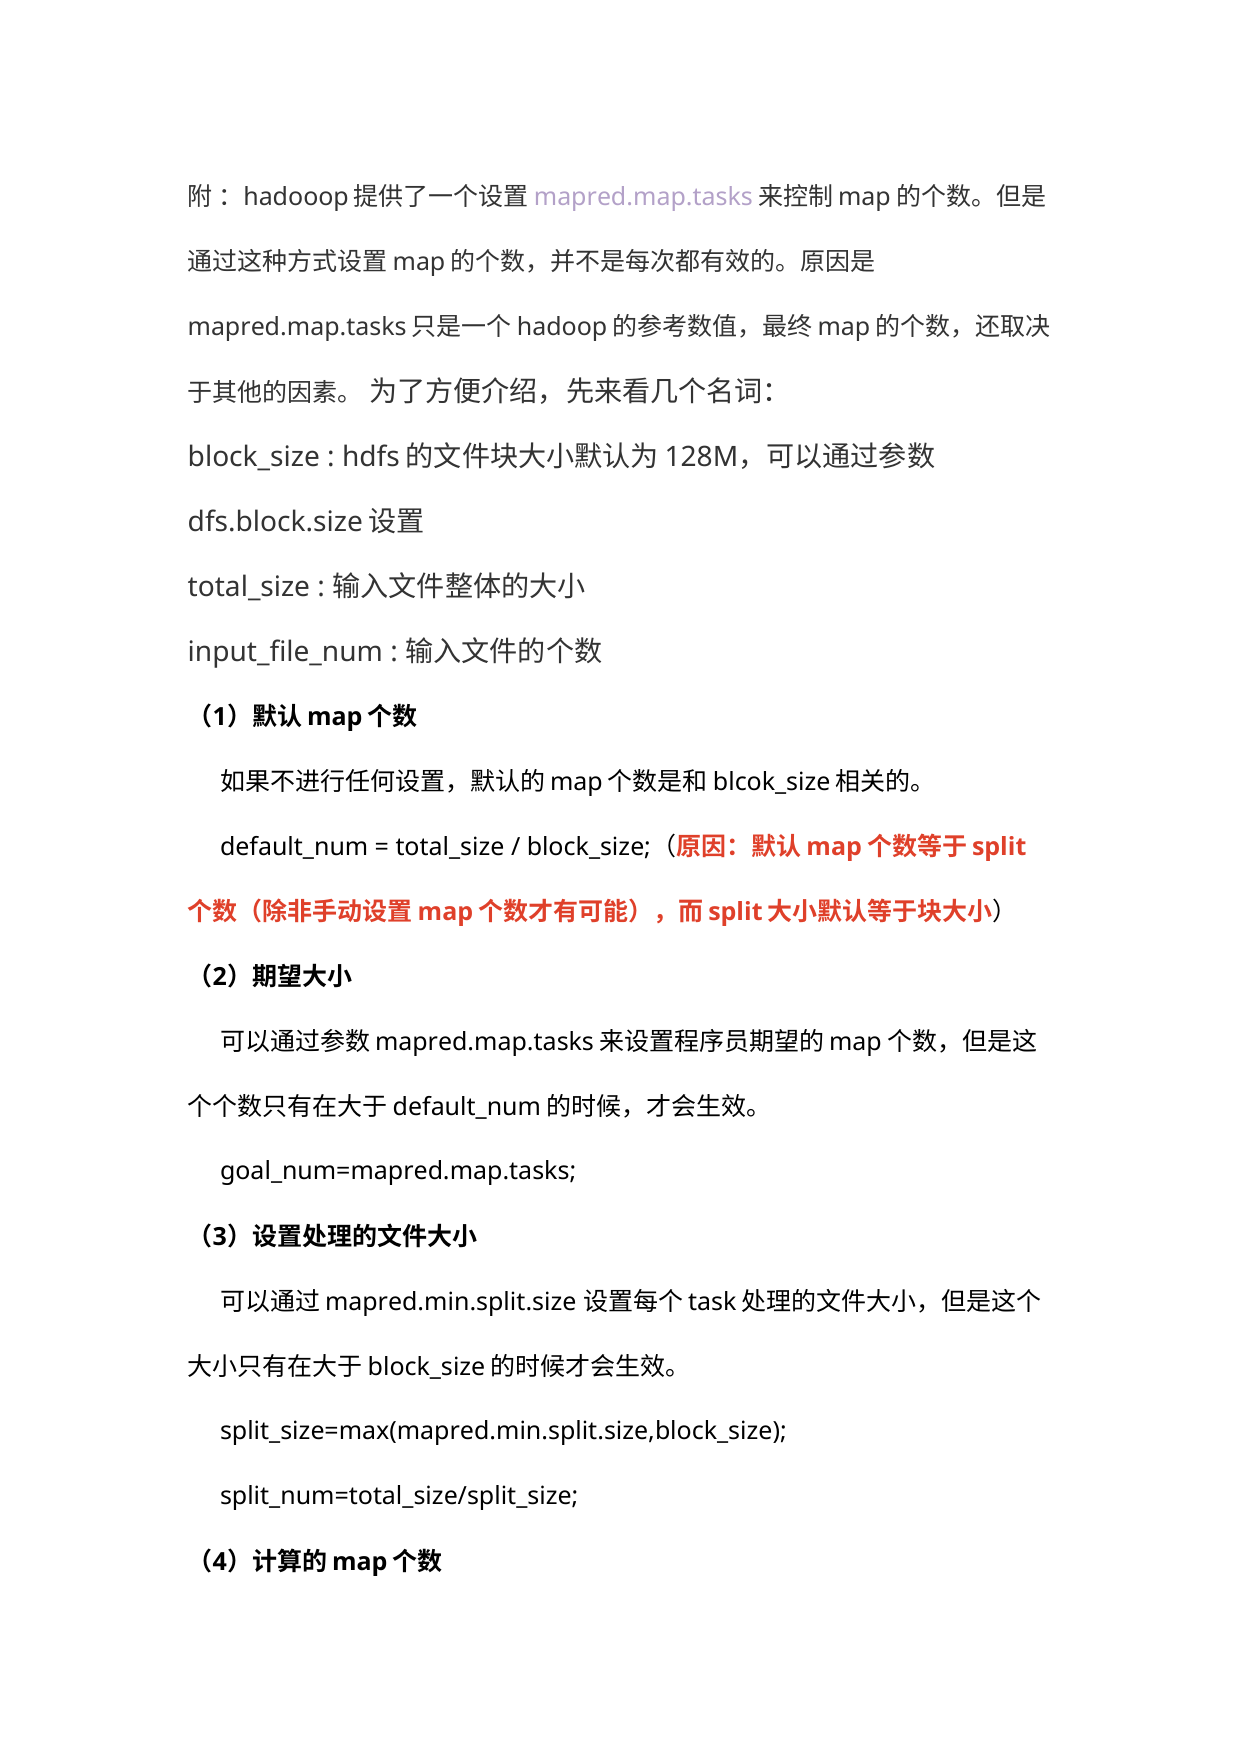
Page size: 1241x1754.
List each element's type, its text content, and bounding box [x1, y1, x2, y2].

text （2）期望大小 [187, 942, 1053, 1007]
text （1）默认map个数 [187, 682, 1053, 747]
text 如果不进行任何设置，默认的map个数是和blcok_size相关的。 [187, 747, 1053, 812]
text goal_num=mapred.map.tasks; [187, 1137, 1053, 1202]
text input_file_num : 输入文件的个数 [187, 617, 1053, 682]
text 可以通过参数mapred.map.tasks来设置程序员期望的map个数，但是这个个数只有在大于default_num的时候，才会生效。 [187, 1007, 1053, 1137]
text default_num = total_size / block_size;（原因：默认map个数等于split个数（除非手动设置map个数才有可能），而split大小默认等于块大小） [187, 812, 1053, 942]
text （4）计算的map个数 [187, 1527, 1053, 1592]
text block_size : hdfs的文件块大小默认为128M，可以通过参数dfs.block.size设置 [187, 422, 1053, 552]
text split_size=max(mapred.min.split.size,block_size); [187, 1397, 1053, 1462]
text 可以通过mapred.min.split.size 设置每个task处理的文件大小，但是这个大小只有在大于block_size的时候才会生效。 [187, 1267, 1053, 1397]
text split_num=total_size/split_size; [187, 1462, 1053, 1527]
text （3）设置处理的文件大小 [187, 1202, 1053, 1267]
text total_size : 输入文件整体的大小 [187, 552, 1053, 617]
text 附 ：hadooop提供了一个设置mapred.map.tasks来控制map的个数。但是通过这种方式设置map的个数，并不是每次都有效的。原因是mapred.map.tasks只是一个hadoop的参考数值，最终map的个数，还取决于其他的因素。 为了方便介绍，先来看几个名词： [187, 162, 1053, 422]
